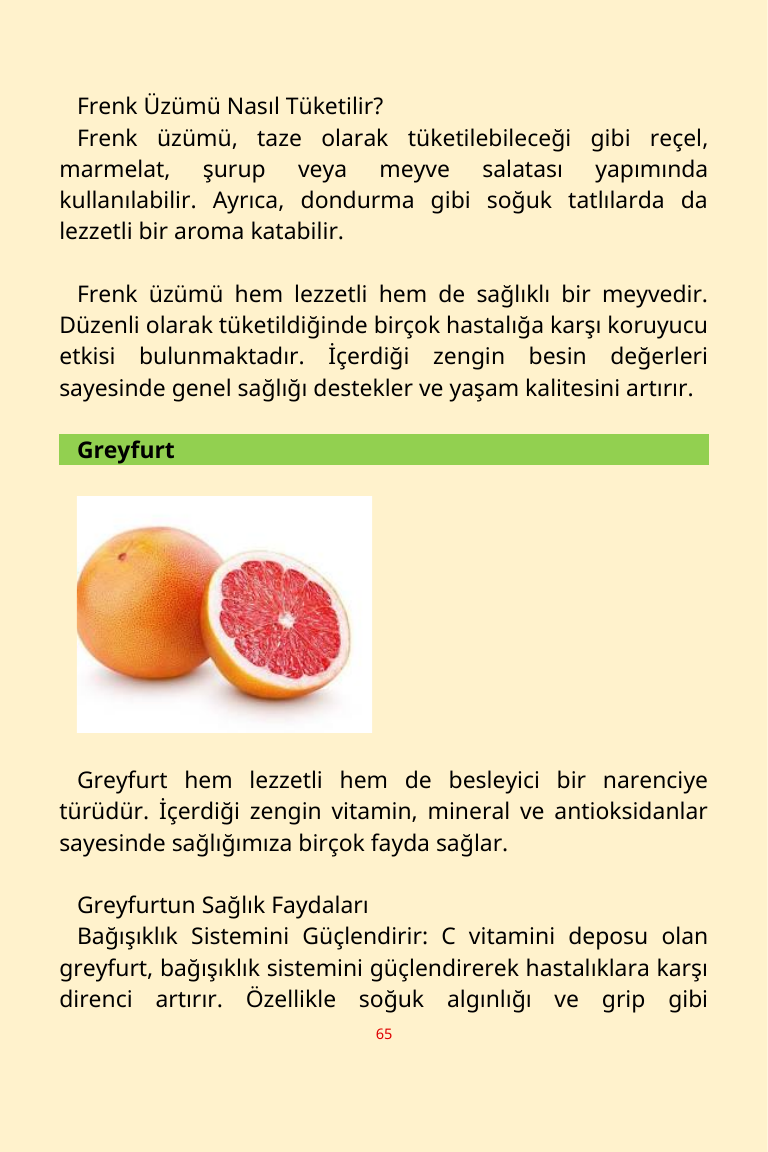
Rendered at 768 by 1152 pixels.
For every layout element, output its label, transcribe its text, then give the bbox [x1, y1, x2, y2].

text Frenk üzümü hem lezzetli hem de sağlıklı bir meyvedir. Düzenli olarak tüketildiğinde birçok hastalığa karşı koruyucu etkisi bulunmaktadır. İçerdiği zengin besin değerleri sayesinde genel sağlığı destekler ve yaşam kalitesini artırır. [59, 278, 709, 403]
text Greyfurt [59, 434, 709, 465]
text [59, 920, 709, 1014]
picture [76, 496, 373, 733]
text Frenk Üzümü Nasıl Tüketilir? [59, 90, 709, 122]
text Frenk üzümü, taze olarak tüketilebileceği gibi reçel, marmelat, şurup veya meyve salatası yapımında kullanılabilir. Ayrıca, dondurma gibi soğuk tatlılarda da lezzetli bir aroma katabilir. [59, 122, 709, 247]
text Greyfurt hem lezzetli hem de besleyici bir narenciye türüdür. İçerdiği zengin vitamin, mineral ve antioksidanlar sayesinde sağlığımıza birçok fayda sağlar. [59, 764, 709, 858]
text Greyfurtun Sağlık Faydaları [59, 889, 709, 920]
